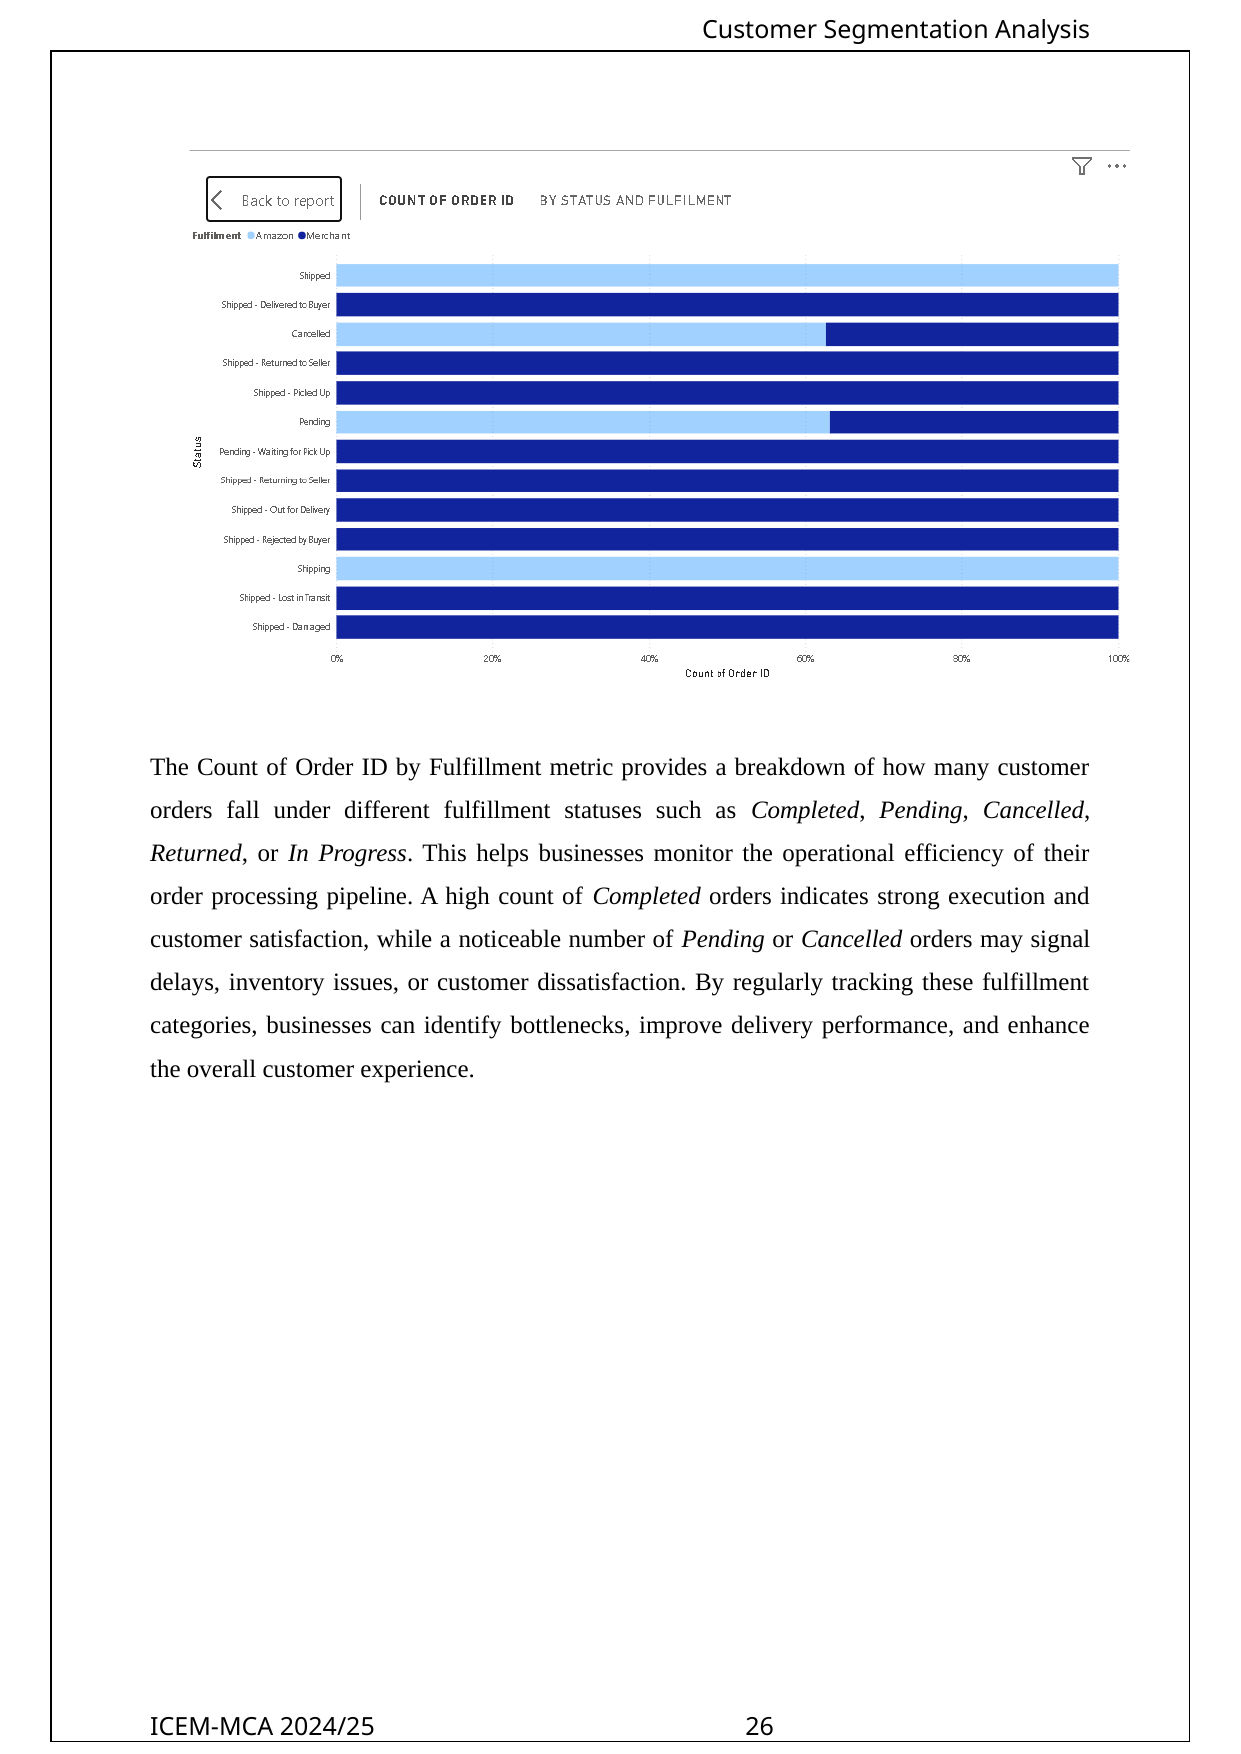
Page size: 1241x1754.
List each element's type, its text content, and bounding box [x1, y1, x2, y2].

text The Count of Order ID by Fulfillment metric provides a breakdown of how many customer orders fall under different fulfillment statuses such as Completed, Pending, Cancelled, Returned, or In Progress. This helps businesses monitor the operational efficiency of their order processing pipeline. A high count of Completed orders indicates strong execution and customer satisfaction, while a noticeable number of Pending or Cancelled orders may signal delays, inventory issues, or customer dissatisfaction. By regularly tracking these fulfillment categories, businesses can identify bottlenecks, improve delivery performance, and enhance the overall customer experience. [150, 752, 1090, 1082]
picture [189, 150, 1130, 678]
